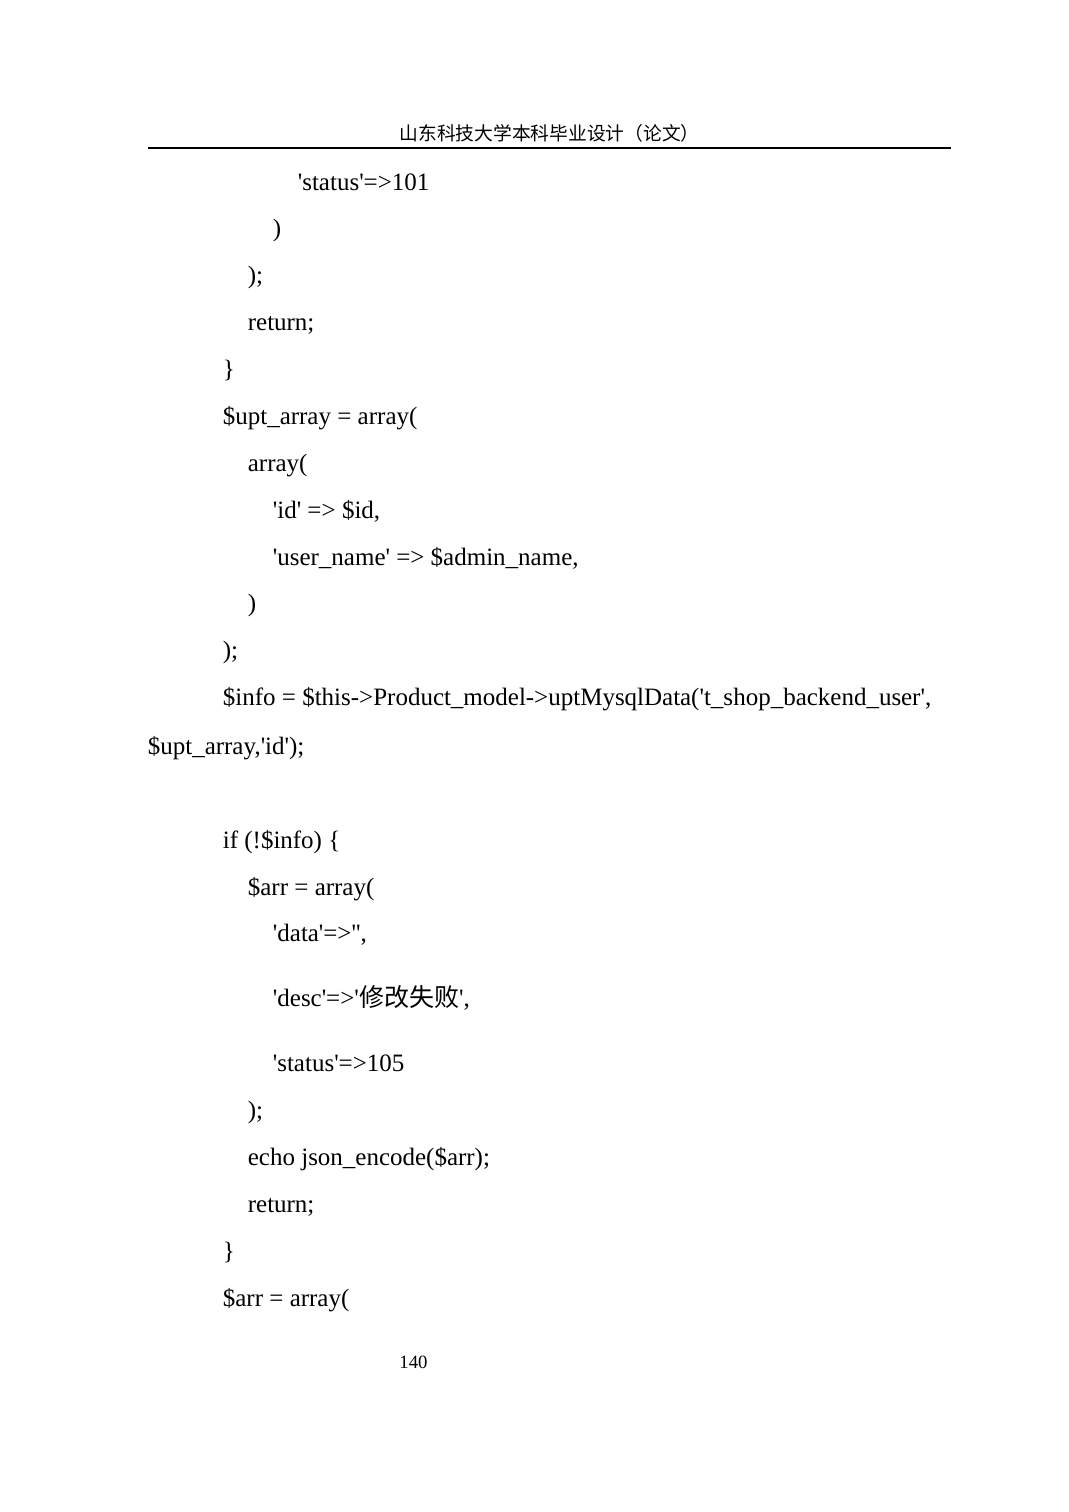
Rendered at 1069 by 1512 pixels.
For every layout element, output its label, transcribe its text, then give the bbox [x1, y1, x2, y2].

text 'user_name' => $admin_name, [148, 540, 951, 572]
text 'status'=>101 [148, 165, 951, 197]
text array( [148, 446, 951, 478]
text return; [148, 1187, 951, 1220]
text if (!$info) { [148, 823, 951, 855]
text 'status'=>105 [148, 1047, 951, 1079]
text ); [148, 258, 951, 291]
text 'id' => $id, [148, 493, 951, 525]
text ) [148, 212, 951, 244]
text ); [148, 1093, 951, 1126]
text $arr = array( [148, 870, 951, 902]
text $upt_array = array( [148, 399, 951, 432]
text ); [148, 633, 951, 666]
text return; [148, 305, 951, 338]
text echo json_encode($arr); [148, 1140, 951, 1173]
text } [148, 352, 951, 385]
text 'desc'=>'修改失败', [148, 963, 951, 1028]
text } [148, 1234, 951, 1267]
text 'data'=>'', [148, 917, 951, 949]
text $arr = array( [148, 1281, 951, 1313]
text $info = $this->Product_model->uptMysqlData('t_shop_backend_user',$upt_array,'id'); [148, 680, 951, 762]
text ) [148, 587, 951, 619]
